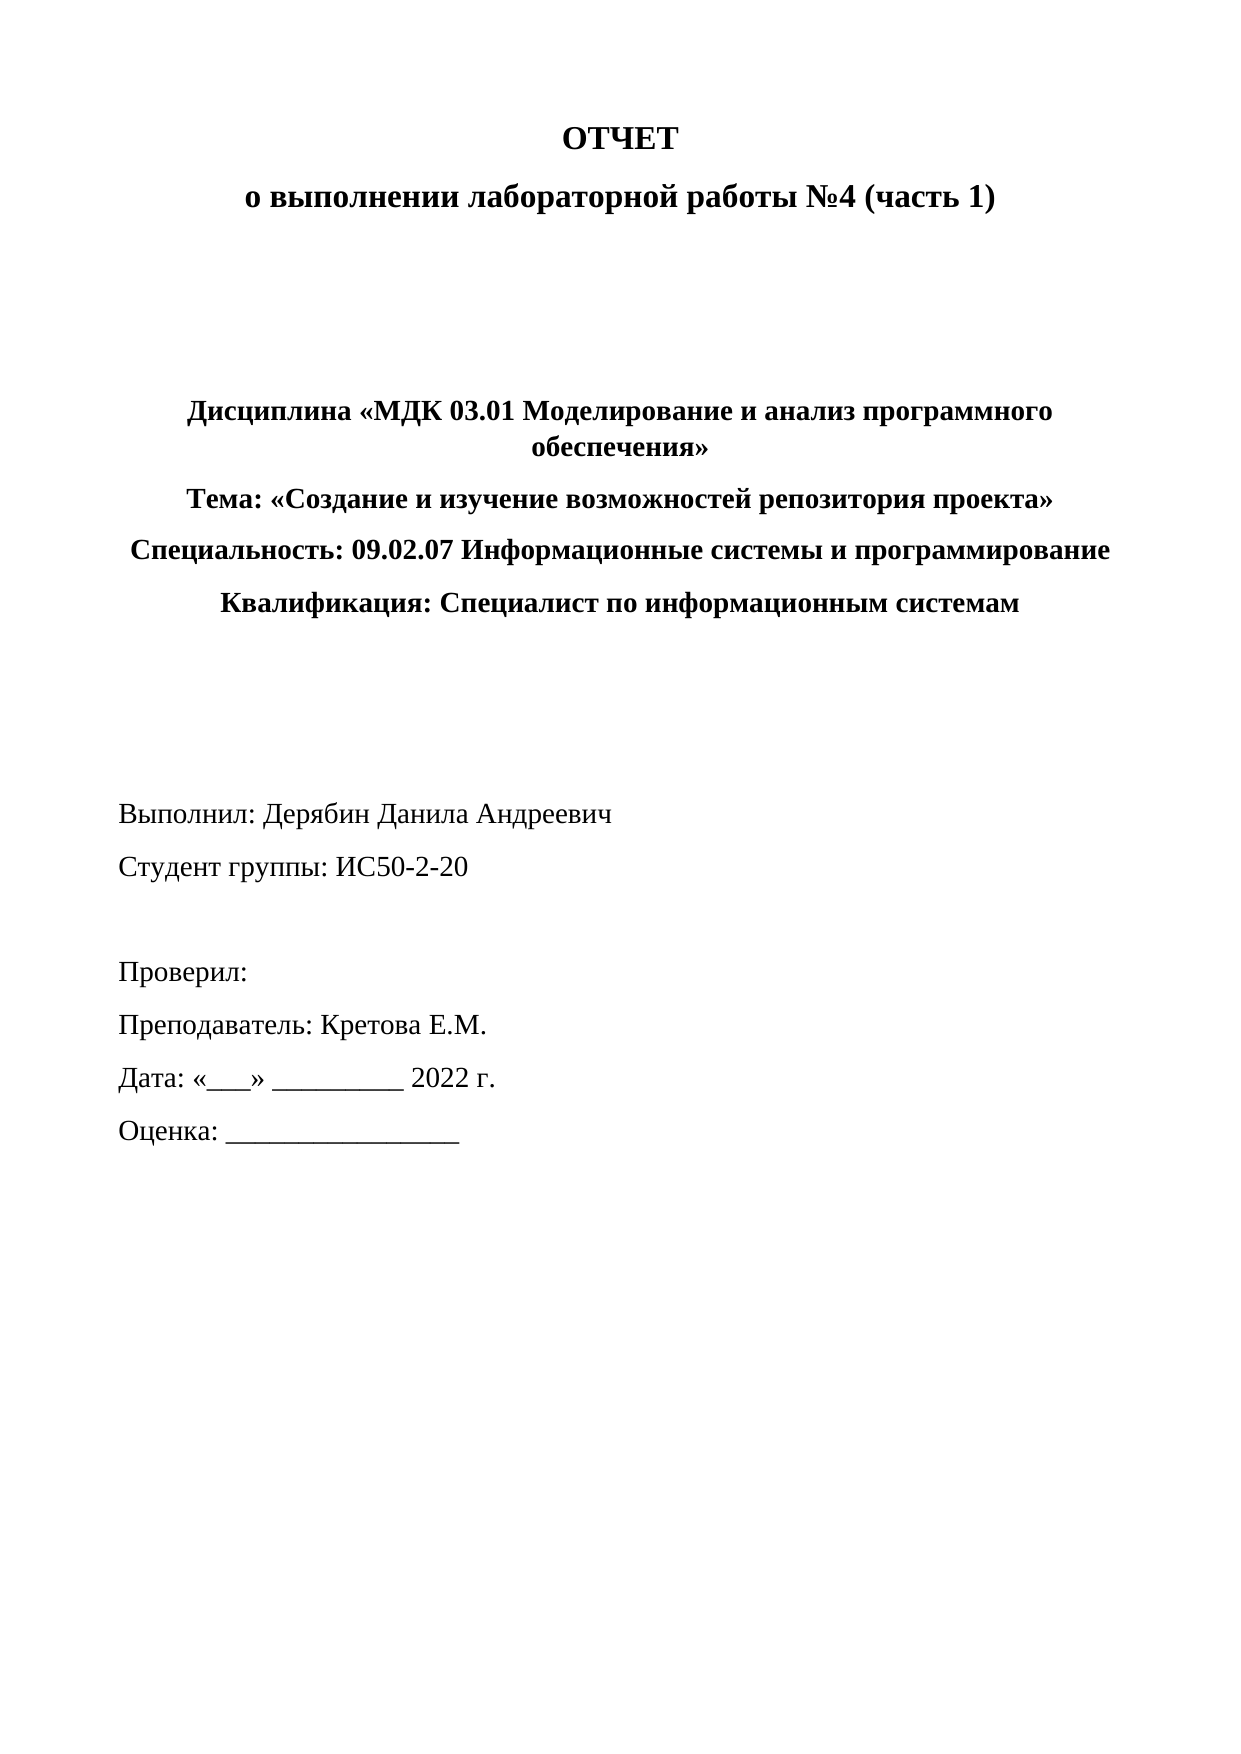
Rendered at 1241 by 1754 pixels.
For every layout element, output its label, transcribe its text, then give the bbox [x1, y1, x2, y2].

text Тема: «Создание и изучение возможностей репозитория проекта» [118, 482, 1122, 515]
text Преподаватель: Кретова Е.М. [118, 1007, 1122, 1041]
text Специальность: 09.02.07 Информационные системы и программирование [118, 532, 1122, 565]
text Квалификация: Специалист по информационным системам [118, 585, 1122, 618]
text Дата: «___» _________ 2022 г. [118, 1060, 1122, 1093]
text Проверил: [118, 954, 1122, 988]
text Выполнил: Дерябин Данила Андреевич [118, 796, 1122, 829]
text ОТЧЕТ [118, 118, 1122, 156]
text Студент группы: ИС50-2-20 [118, 849, 1122, 882]
text Оценка: ________________ [118, 1113, 1122, 1146]
text о выполнении лабораторной работы №4 (часть 1) [118, 176, 1122, 214]
text Дисциплина «МДК 03.01 Моделирование и анализ программного обеспечения» [118, 393, 1122, 462]
